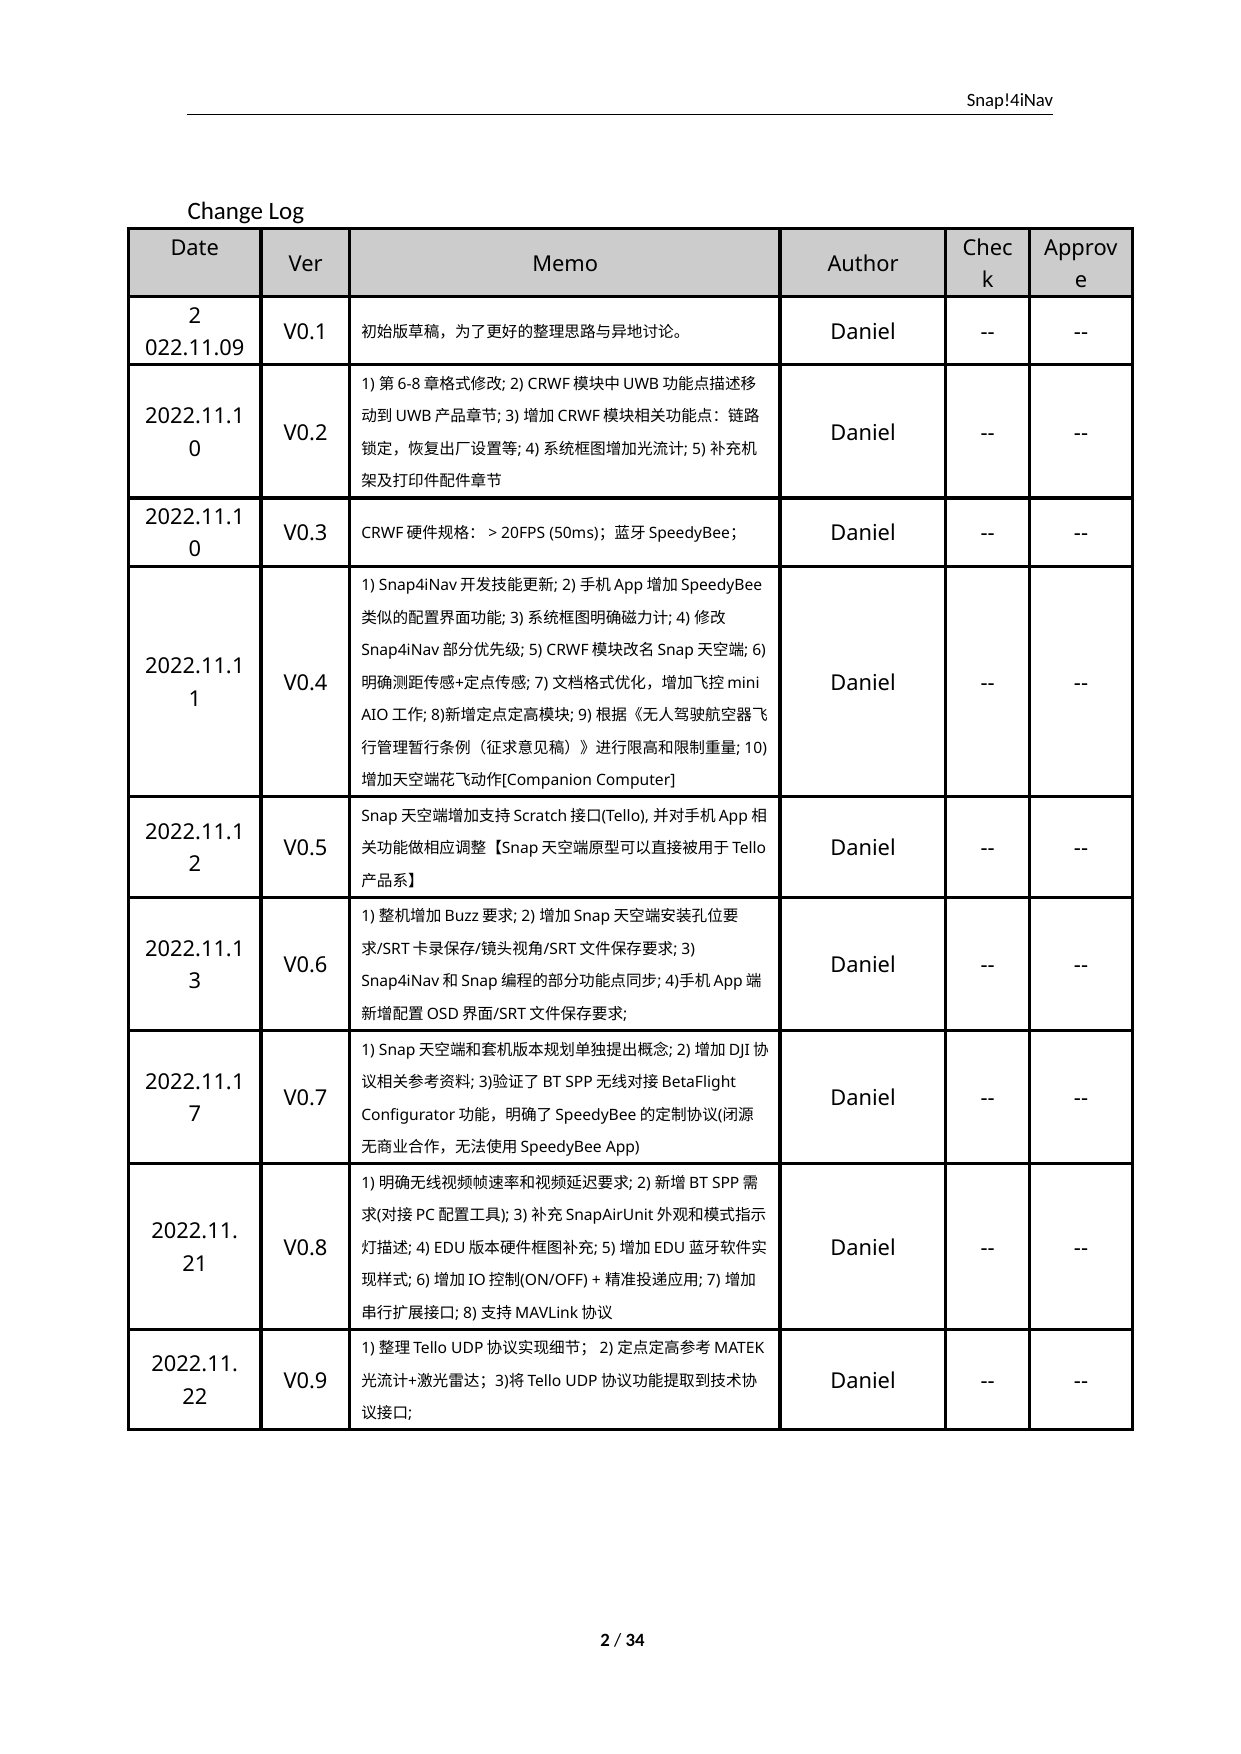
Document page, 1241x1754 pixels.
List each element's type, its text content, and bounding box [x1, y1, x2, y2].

table_cell -- [947, 568, 1028, 795]
table_cell -- [947, 798, 1028, 896]
table_cell Daniel [782, 1331, 944, 1428]
table_cell -- [947, 1032, 1028, 1162]
table_cell V0.5 [263, 798, 348, 896]
table_header Ver [263, 230, 348, 295]
table_cell 整理Tello UDP协议实现细节； 2) 定点定高参考MATEK光流计+激光雷达；3)将Tello UDP协议功能提取到技术协议接口; [351, 1331, 778, 1428]
table_cell V0.3 [263, 500, 348, 564]
table_cell Daniel [782, 500, 944, 564]
table_cell Snap天空端增加支持Scratch接口(Tello), 并对手机App相关功能做相应调整【Snap天空端原型可以直接被用于Tello产品系】 [351, 798, 778, 896]
table_cell 2022.11.17 [130, 1032, 259, 1162]
table_cell 2022.11.13 [130, 899, 259, 1029]
table_cell Daniel [782, 568, 944, 795]
table_cell CRWF硬件规格： > 20FPS (50ms)；蓝牙SpeedyBee； [351, 500, 778, 564]
table_cell -- [1031, 500, 1131, 564]
table_cell 明确无线视频帧速率和视频延迟要求; 2) 新增BT SPP需求(对接PC配置工具); 3) 补充SnapAirUnit外观和模式指示灯描述; 4) EDU版本硬件框图补充; 5) 增加EDU蓝牙软件实现样式; 6) 增加IO控制(ON/OFF) + 精准投递应用; 7) 增加串行扩展接口; 8) 支持MAVLink协议 [351, 1165, 778, 1328]
table_cell Daniel [782, 899, 944, 1029]
table_cell Daniel [782, 1165, 944, 1328]
table_cell 2022.11.21 [130, 1165, 259, 1328]
table_cell V0.6 [263, 899, 348, 1029]
table_cell 2022.11.10 [130, 500, 259, 564]
table_cell -- [1031, 1331, 1131, 1428]
table_cell -- [947, 500, 1028, 564]
table_cell -- [947, 899, 1028, 1029]
table_cell 2022.11.12 [130, 798, 259, 896]
table_cell 2022.11.09 [130, 298, 259, 363]
table_cell -- [1031, 1165, 1131, 1328]
table_cell -- [1031, 298, 1131, 363]
text Change Log [187, 194, 1053, 227]
table_cell V0.1 [263, 298, 348, 363]
table_cell Daniel [782, 298, 944, 363]
table_header Approve [1031, 230, 1131, 295]
table_cell -- [1031, 568, 1131, 795]
table_cell V0.9 [263, 1331, 348, 1428]
table_cell 初始版草稿，为了更好的整理思路与异地讨论。 [351, 298, 778, 363]
table_cell Snap天空端和套机版本规划单独提出概念; 2) 增加DJI协议相关参考资料; 3)验证了BT SPP无线对接BetaFlight Configurator功能，明确了SpeedyBee的定制协议(闭源无商业合作，无法使用SpeedyBee App) [351, 1032, 778, 1162]
table_cell -- [1031, 899, 1131, 1029]
table_cell -- [947, 1165, 1028, 1328]
table_header Author [782, 230, 944, 295]
table_cell -- [1031, 798, 1131, 896]
table_cell Daniel [782, 798, 944, 896]
table_cell Daniel [782, 1032, 944, 1162]
table_cell -- [947, 298, 1028, 363]
table_cell -- [947, 1331, 1028, 1428]
table_cell 整机增加Buzz要求; 2) 增加Snap天空端安装孔位要求/SRT卡录保存/镜头视角/SRT文件保存要求; 3) Snap4iNav和Snap编程的部分功能点同步; 4)手机App端新增配置OSD界面/SRT文件保存要求; [351, 899, 778, 1029]
table_header Check [947, 230, 1028, 295]
table_cell 2022.11.10 [130, 366, 259, 496]
table_cell Daniel [782, 366, 944, 496]
table_cell V0.2 [263, 366, 348, 496]
table_cell -- [1031, 1032, 1131, 1162]
table_cell V0.4 [263, 568, 348, 795]
table_cell -- [947, 366, 1028, 496]
table_cell V0.7 [263, 1032, 348, 1162]
table_cell Snap4iNav开发技能更新; 2) 手机App增加SpeedyBee类似的配置界面功能; 3) 系统框图明确磁力计; 4) 修改Snap4iNav部分优先级; 5) CRWF模块改名Snap天空端; 6) 明确测距传感+定点传感; 7) 文档格式优化，增加飞控mini AIO工作; 8)新增定点定高模块; 9) 根据《无人驾驶航空器飞行管理暂行条例（征求意见稿）》进行限高和限制重量; 10) 增加天空端花飞动作[Companion Computer] [351, 568, 778, 795]
table_cell V0.8 [263, 1165, 348, 1328]
table_header Date [130, 230, 259, 295]
table_cell -- [1031, 366, 1131, 496]
table_cell 2022.11.11 [130, 568, 259, 795]
table_header Memo [351, 230, 778, 295]
table_cell 第6-8章格式修改; 2) CRWF模块中UWB功能点描述移动到UWB产品章节; 3) 增加CRWF模块相关功能点：链路锁定，恢复出厂设置等; 4) 系统框图增加光流计; 5) 补充机架及打印件配件章节 [351, 366, 778, 496]
table_cell 2022.11.22 [130, 1331, 259, 1428]
